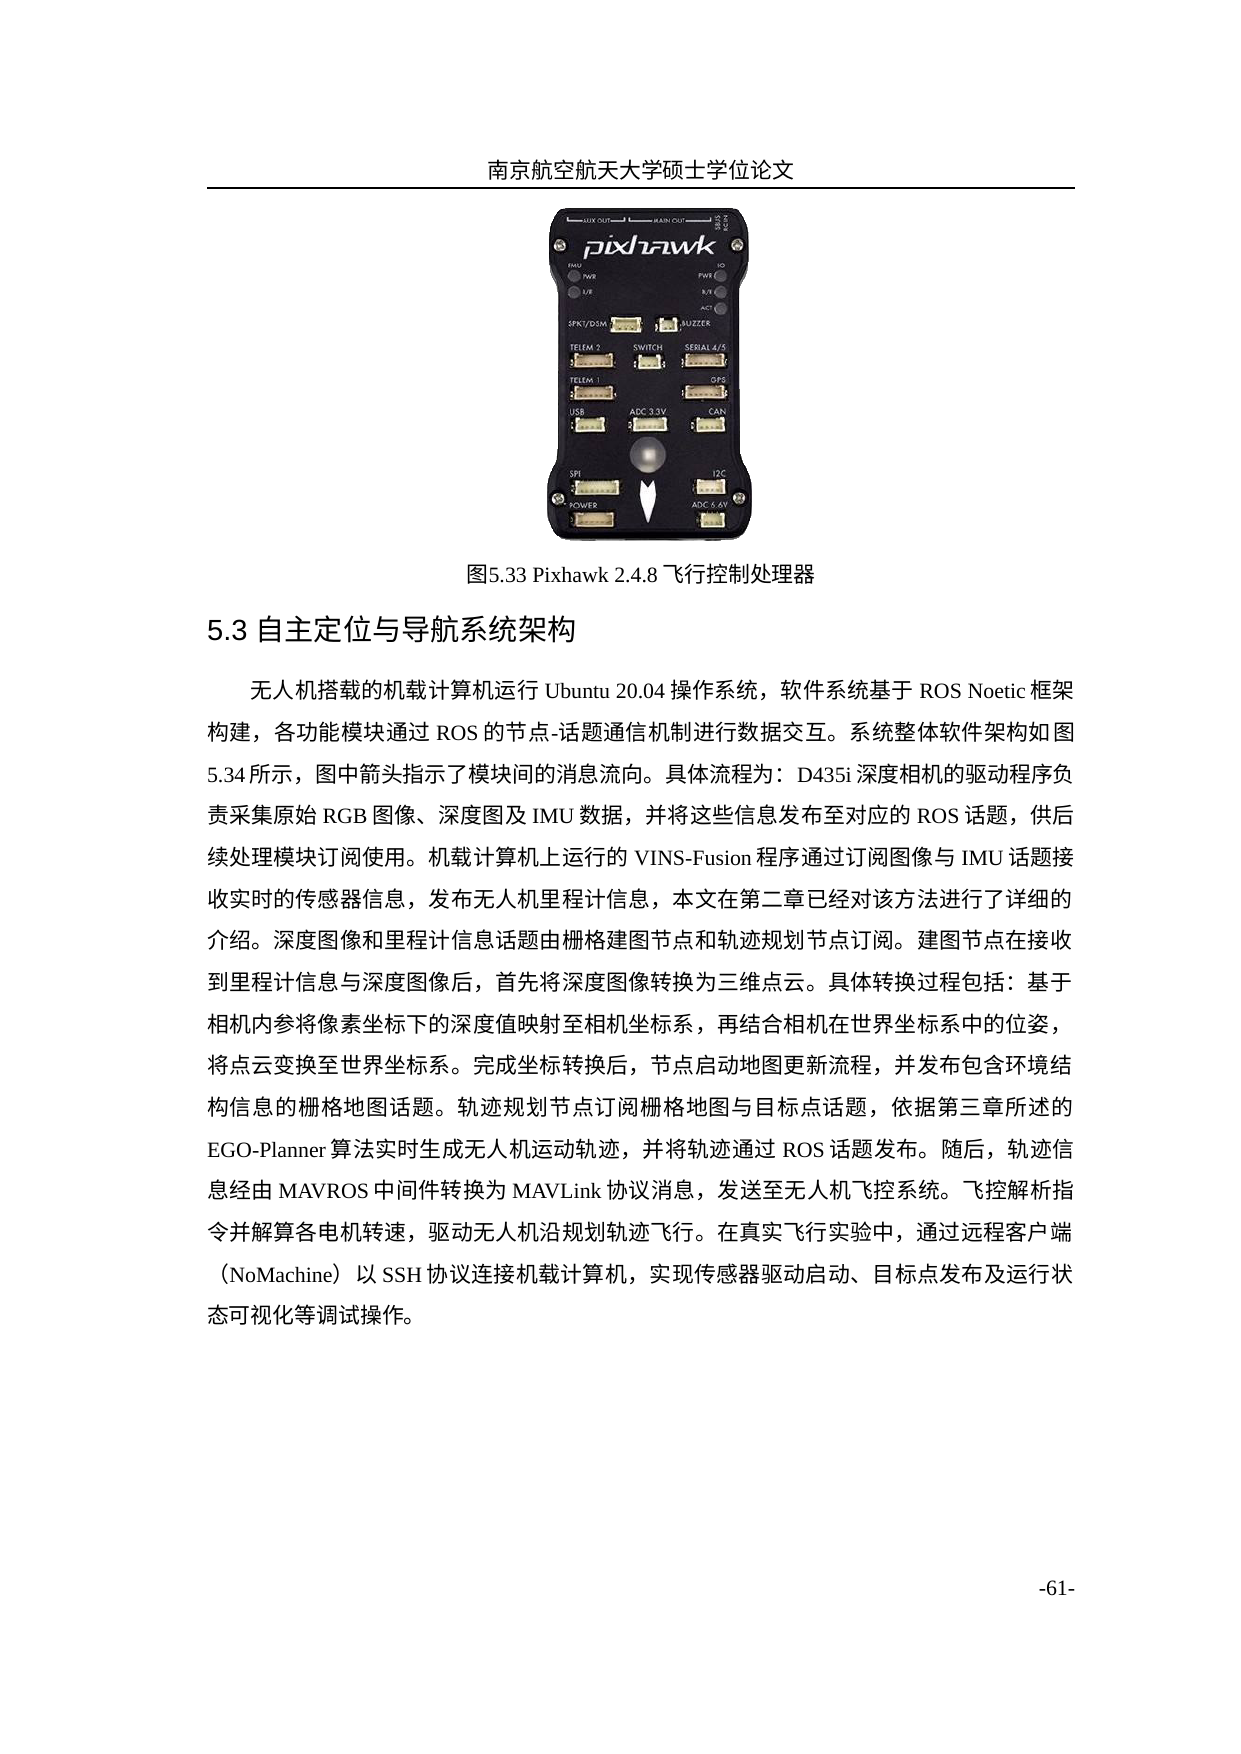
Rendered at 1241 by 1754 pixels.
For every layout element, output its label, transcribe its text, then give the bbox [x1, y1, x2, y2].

subtitle 自主定位与导航系统架构 [207, 607, 1075, 649]
picture [514, 195, 768, 550]
